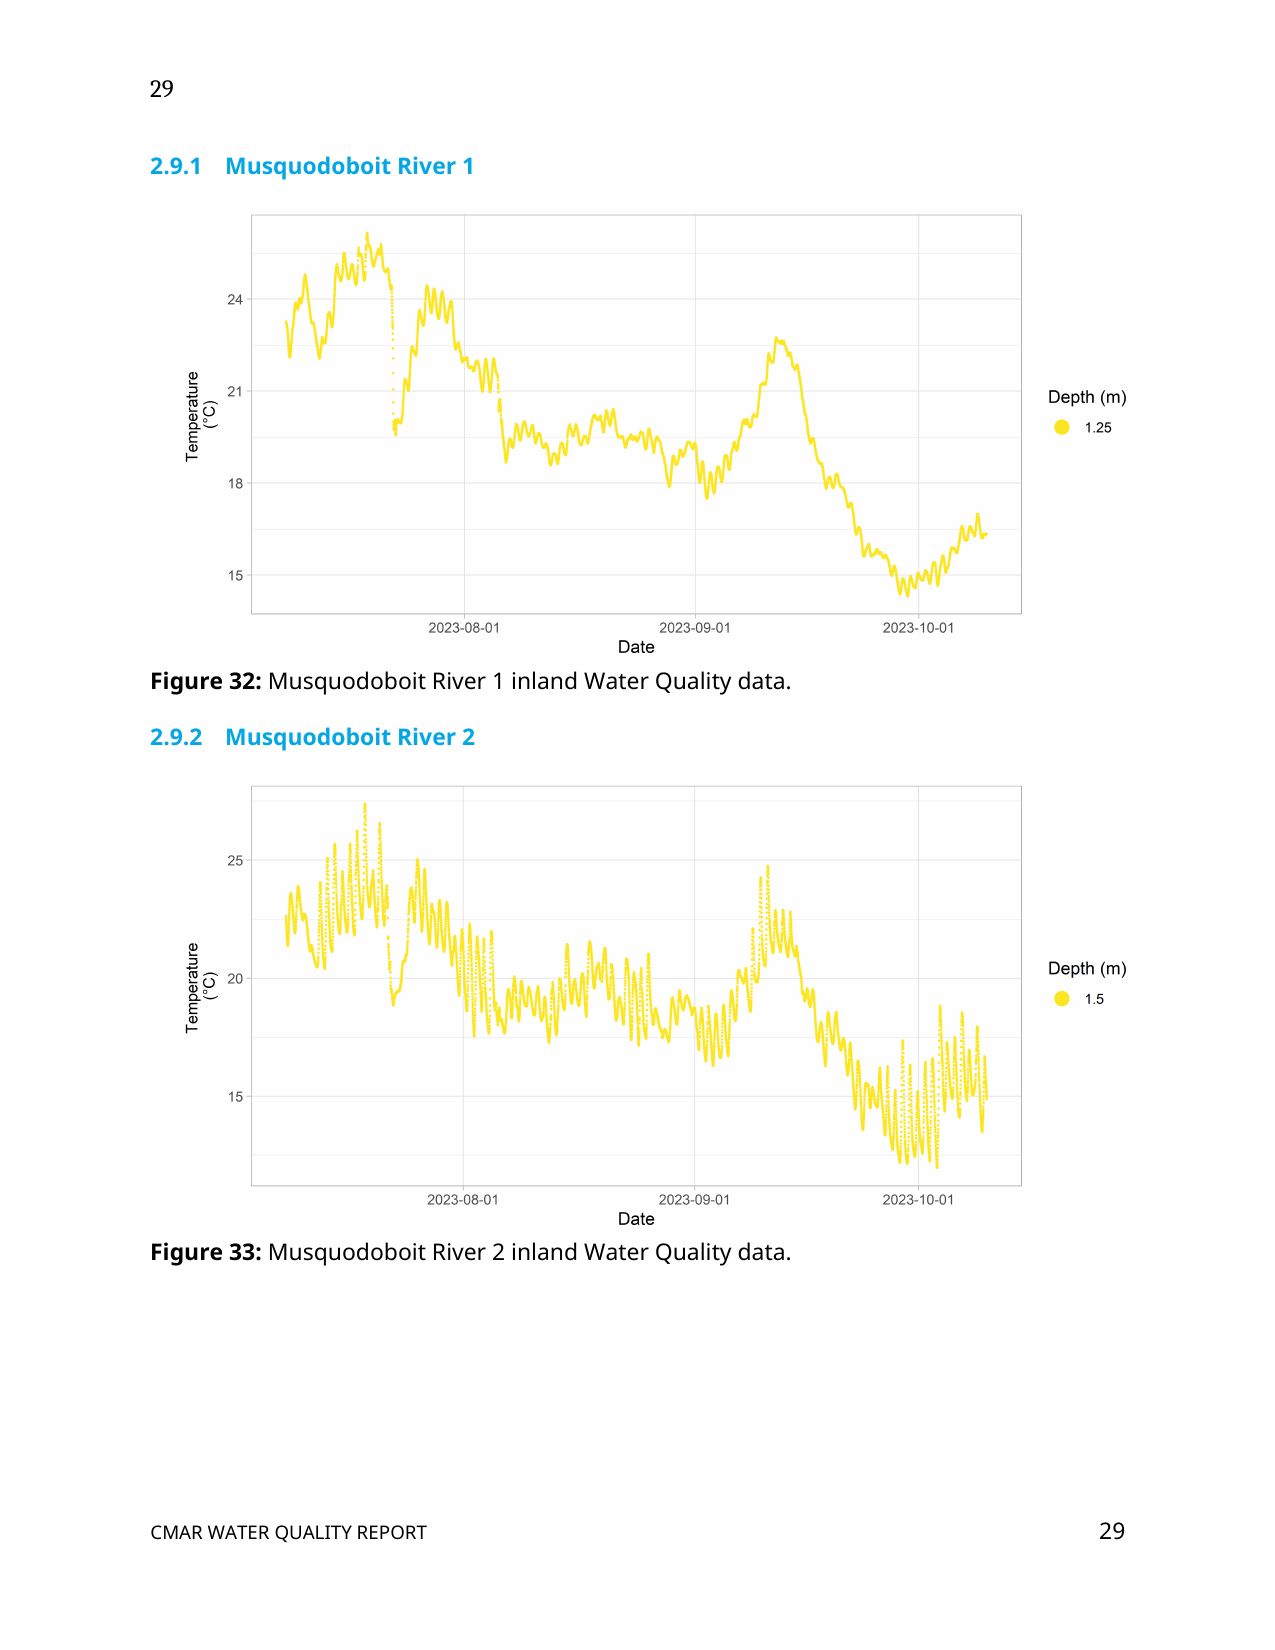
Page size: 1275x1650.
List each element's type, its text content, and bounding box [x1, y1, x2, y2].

picture [168, 206, 1144, 665]
subtitle Musquodoboit River 1 [150, 150, 1125, 181]
subtitle Musquodoboit River 2 [150, 721, 1125, 752]
picture [168, 777, 1144, 1237]
